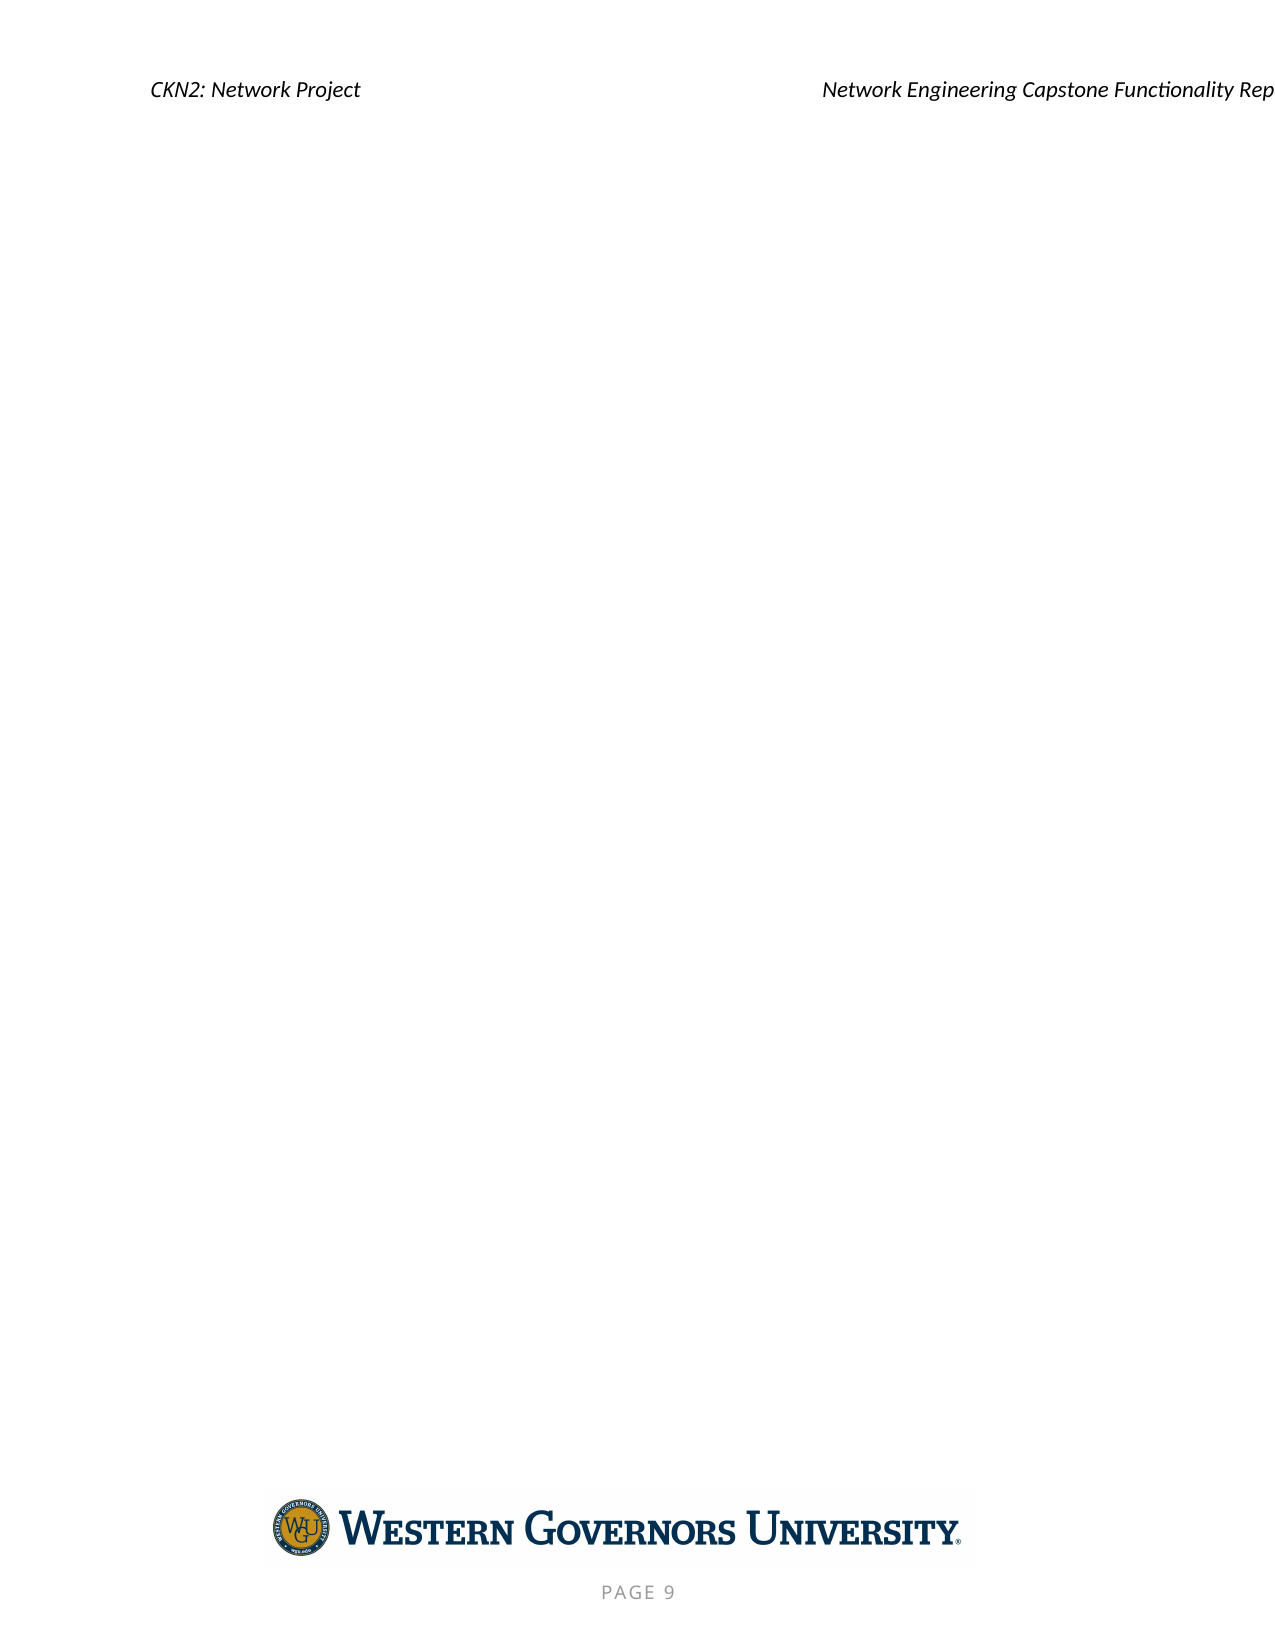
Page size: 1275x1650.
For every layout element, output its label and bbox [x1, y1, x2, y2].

picture [263, 1488, 974, 1567]
